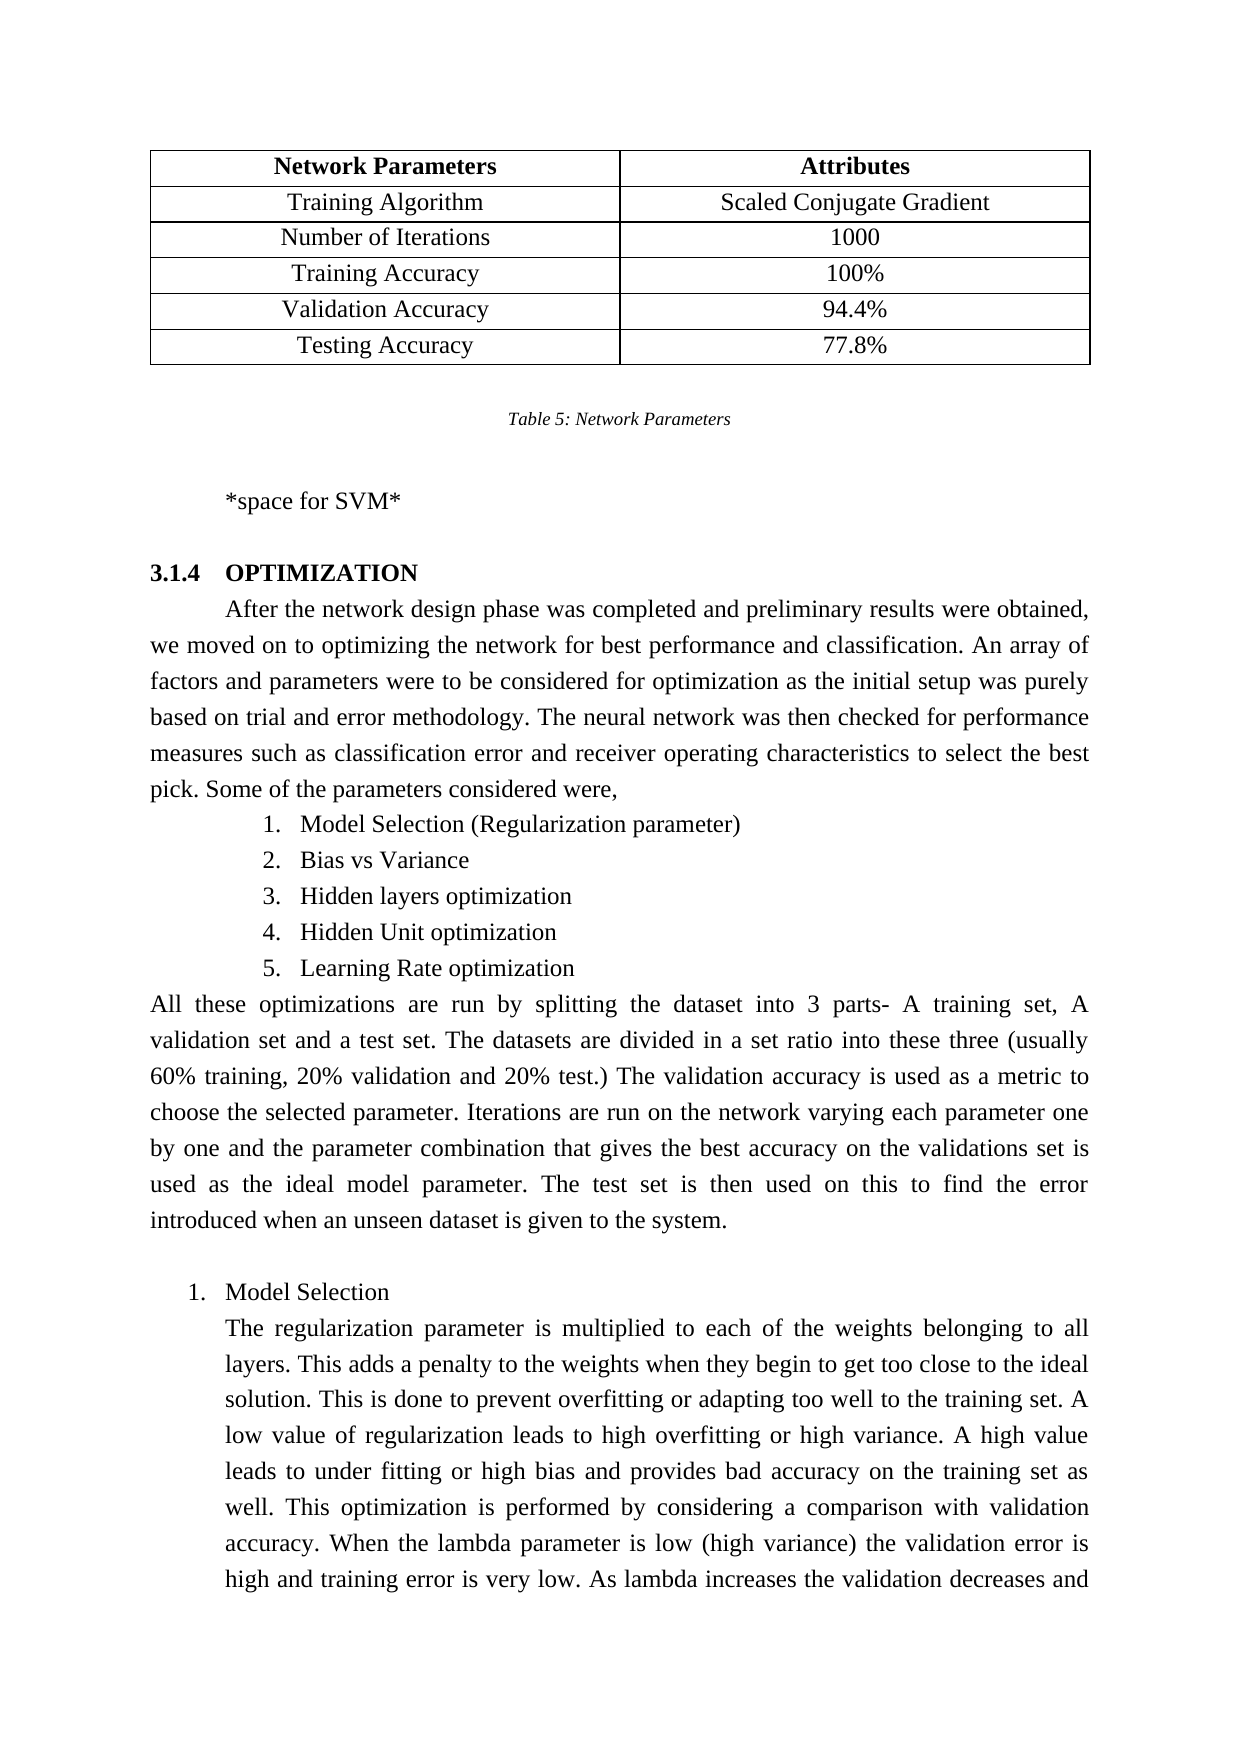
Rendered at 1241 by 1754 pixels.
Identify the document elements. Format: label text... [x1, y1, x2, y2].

table_cell Training Algorithm [151, 187, 619, 221]
list Hidden Unit optimization [262, 917, 1090, 946]
table_header Network Parameters [151, 151, 619, 186]
list Bias vs Variance [262, 846, 1090, 874]
table_cell Training Accuracy [151, 258, 619, 293]
table_cell Number of Iterations [151, 223, 619, 257]
list Learning Rate optimization [262, 953, 1090, 982]
text All these optimizations are run by splitting the dataset into 3 parts- A training set, A validation set and a test set. The datasets are divided in a set ratio into these three (usually 60% training, 20% validation and 20% test.) The validation accuracy is used as a metric to choose the selected parameter. Iterations are run on the network varying each parameter one by one and the parameter combination that gives the best accuracy on the validations set is used as the ideal model parameter. The test set is then used on this to find the error introduced when an unseen dataset is given to the system. [150, 989, 1090, 1234]
list Model Selection (Regularization parameter) [262, 809, 1090, 838]
table_cell 94.4% [621, 294, 1089, 329]
table_cell 100% [621, 258, 1089, 293]
text After the network design phase was completed and preliminary results were obtained, we moved on to optimizing the network for best performance and classification. An array of factors and parameters were to be considered for optimization as the initial setup was purely based on trial and error methodology. The neural network was then checked for performance measures such as classification error and receiver operating characteristics to select the best pick. Some of the parameters considered were, [150, 594, 1090, 802]
table_cell 1000 [621, 223, 1089, 257]
text *space for SVM* [150, 486, 1090, 515]
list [225, 1313, 1090, 1593]
table_cell Scaled Conjugate Gradient [621, 187, 1089, 221]
table_header Attributes [621, 151, 1089, 186]
text Table 5: Network Parameters [150, 408, 1090, 429]
table_cell 77.8% [621, 330, 1089, 364]
table_cell Testing Accuracy [151, 330, 619, 364]
table_cell Validation Accuracy [151, 294, 619, 329]
text 3.1.4 OPTIMIZATION [150, 558, 1090, 587]
list Model Selection [187, 1277, 1090, 1306]
list Hidden layers optimization [262, 881, 1090, 910]
